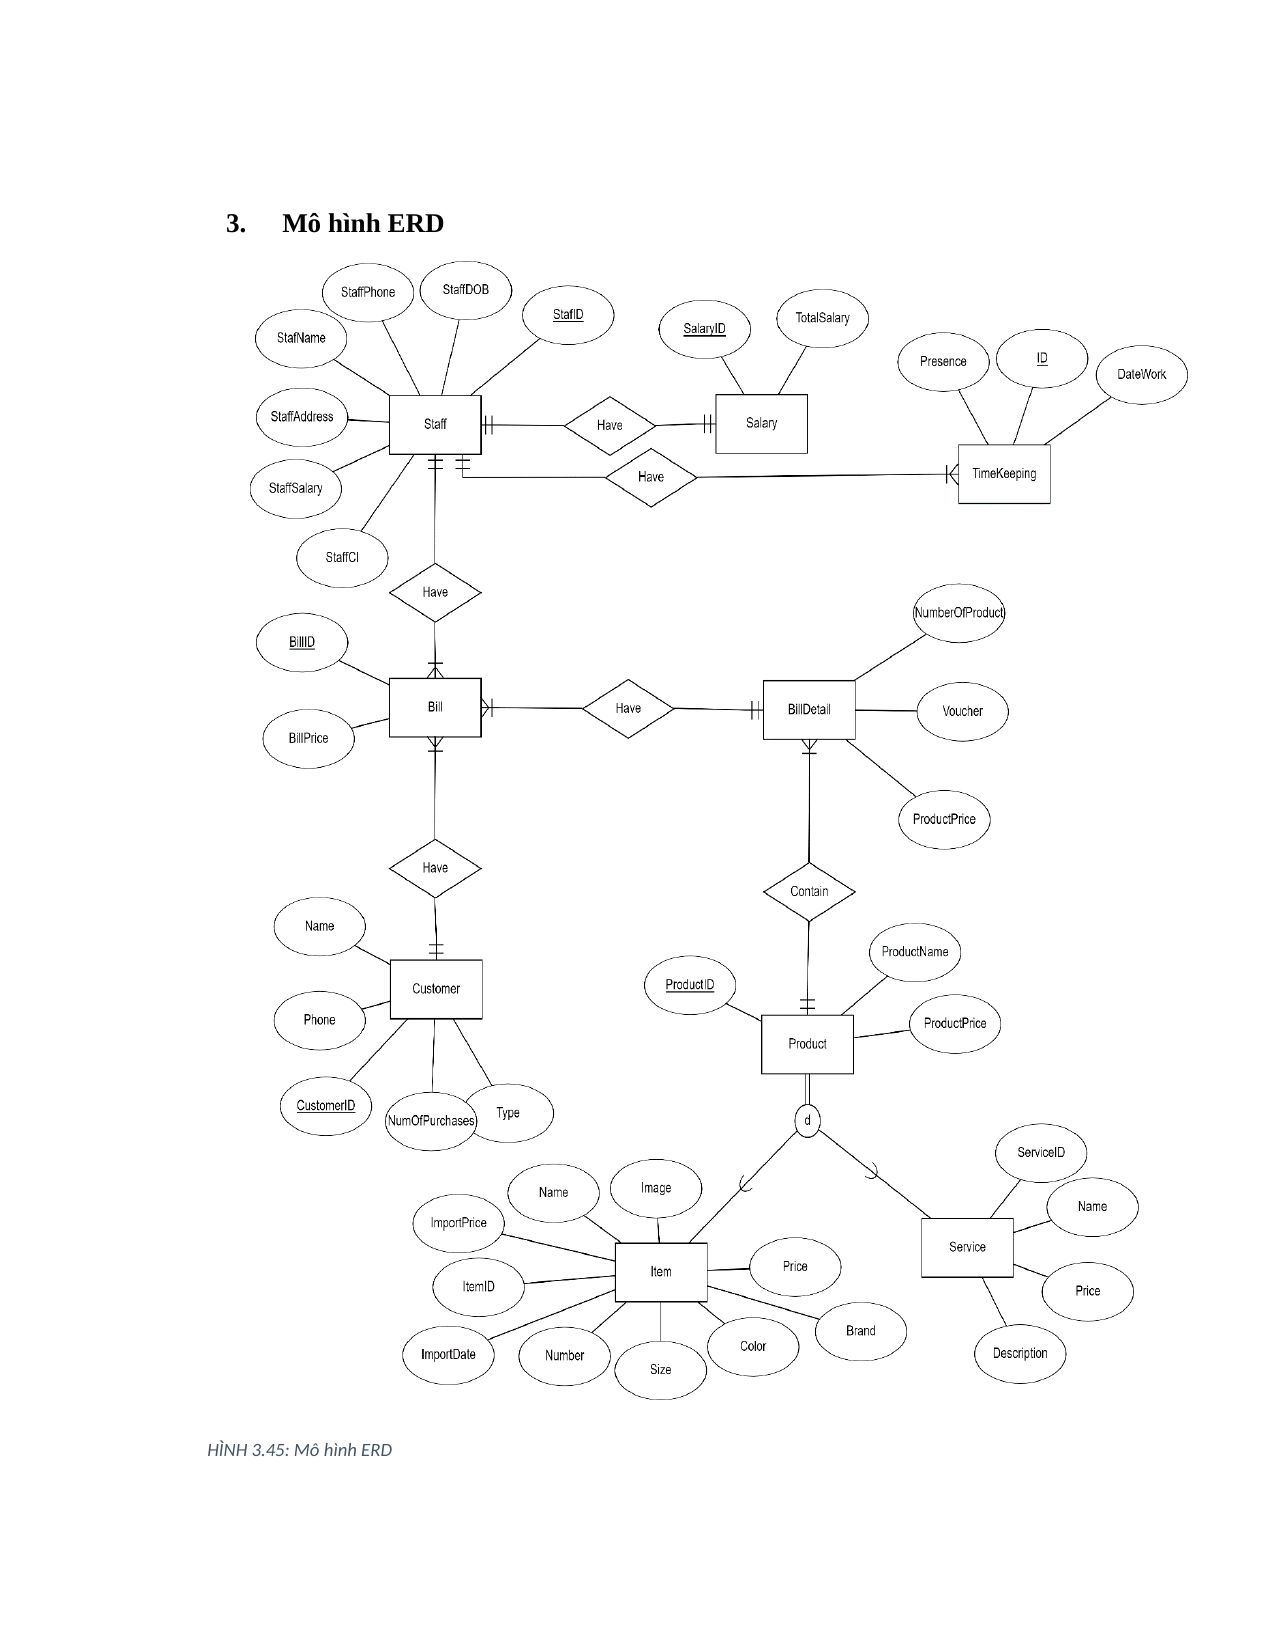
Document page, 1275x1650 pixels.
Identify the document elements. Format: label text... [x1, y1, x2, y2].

picture [244, 253, 1194, 1408]
list Mô hình ERD [226, 207, 1156, 238]
